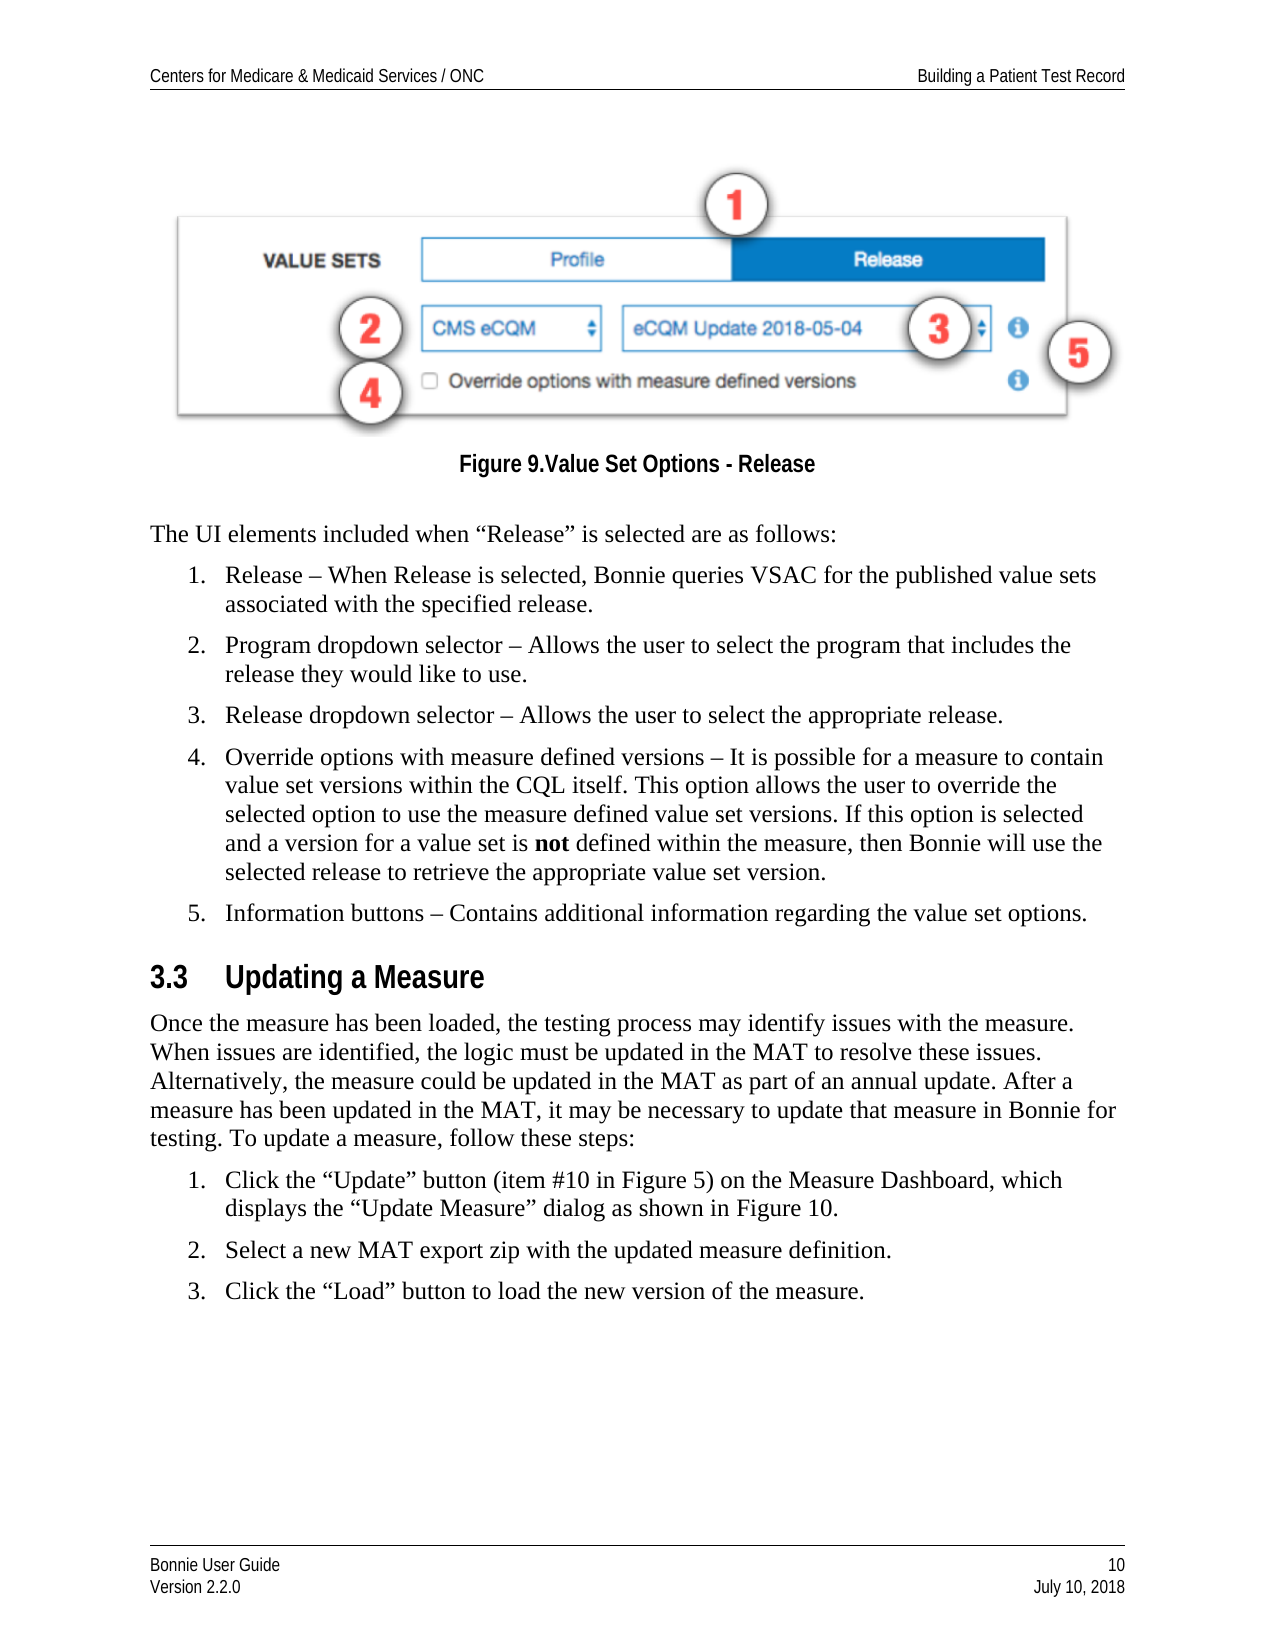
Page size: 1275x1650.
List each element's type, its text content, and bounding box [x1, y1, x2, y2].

list Release dropdown selector – Allows the user to select the appropriate release. [187, 700, 1125, 729]
subtitle Updating a Measure [150, 958, 1125, 996]
picture [150, 150, 1125, 437]
list Release – When Release is selected, Bonnie queries VSAC for the published value sets associated with the specified release. [187, 560, 1125, 618]
list Program dropdown selector – Allows the user to select the program that includes the release they would like to use. [187, 630, 1125, 688]
list Override options with measure defined versions – It is possible for a measure to contain value set versions within the CQL itself. This option allows the user to override the selected option to use the measure defined value set versions. If this option is selected and a version for a value set is not defined within the measure, then Bonnie will use the selected release to retrieve the appropriate value set version. [187, 742, 1125, 885]
text The UI elements included when “Release” is selected are as follows: [150, 519, 1125, 548]
list Information buttons – Contains additional information regarding the value set options. [187, 898, 1125, 927]
list Click the “Load” button to load the new version of the measure. [187, 1276, 1125, 1305]
list Select a new MAT export zip with the updated measure definition. [187, 1235, 1125, 1263]
text Once the measure has been loaded, the testing process may identify issues with the measure. When issues are identified, the logic must be updated in the MAT to resolve these issues. Alternatively, the measure could be updated in the MAT as part of an annual update. After a measure has been updated in the MAT, it may be necessary to update that measure in Bonnie for testing. To update a measure, follow these steps: [150, 1008, 1125, 1152]
text Figure 9.Value Set Options - Release [150, 449, 1125, 477]
